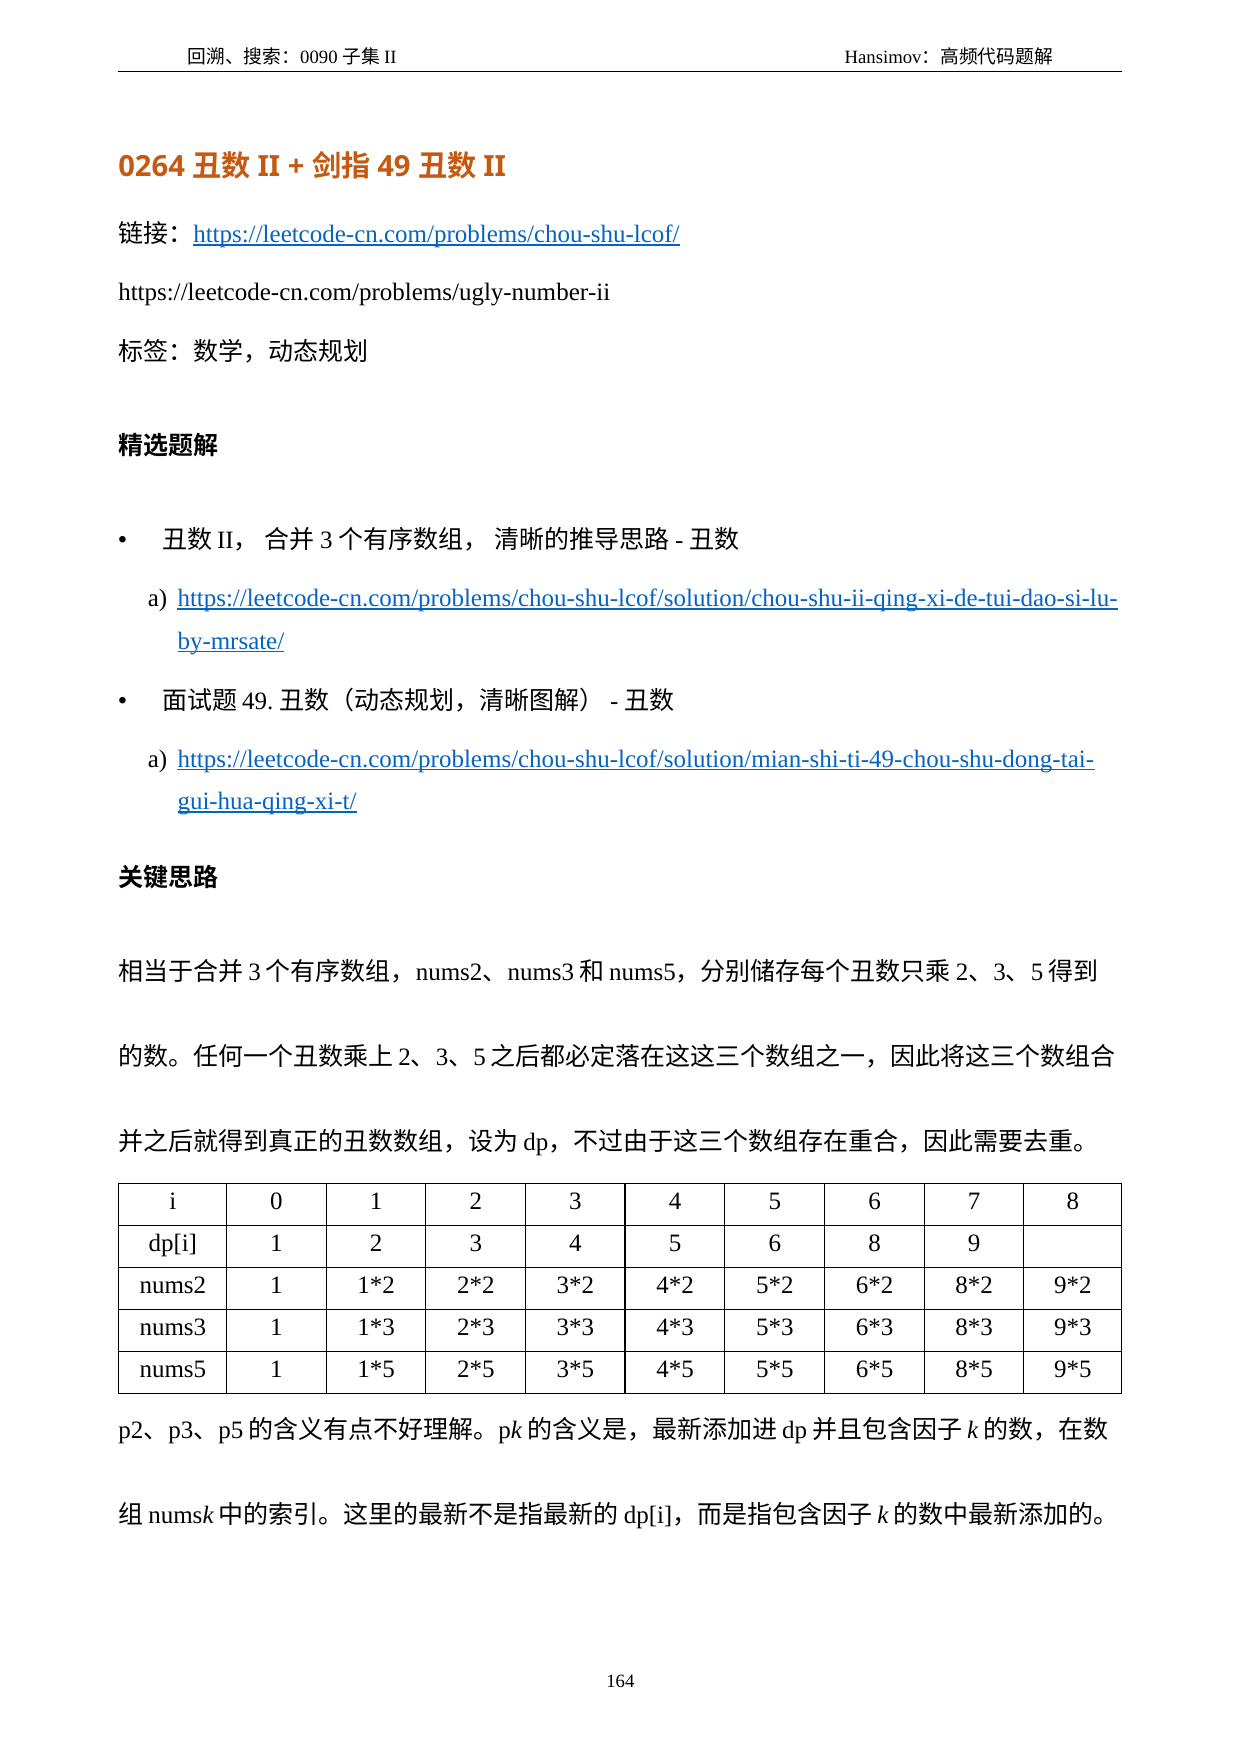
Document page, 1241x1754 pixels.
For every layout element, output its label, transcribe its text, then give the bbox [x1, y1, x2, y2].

table_cell dp[i] [119, 1226, 226, 1267]
text https://leetcode-cn.com/problems/ugly-number-ii [118, 275, 1122, 309]
table_cell 8 [825, 1226, 924, 1267]
table_cell nums5 [119, 1352, 226, 1393]
table_cell 9*2 [1024, 1268, 1121, 1309]
table_cell 3*3 [526, 1310, 624, 1351]
table_cell 1 [227, 1310, 326, 1351]
table_cell [1024, 1226, 1121, 1267]
table_cell nums3 [119, 1310, 226, 1351]
table_cell 6*5 [825, 1352, 924, 1393]
table_cell 9 [925, 1226, 1023, 1267]
list https://leetcode-cn.com/problems/chou-shu-lcof/solution/mian-shi-ti-49-chou-shu-dong-tai-gui-hua-qing-xi-t/ [148, 741, 1122, 818]
text 面试题49. 丑数（动态规划，清晰图解） - 丑数 [118, 664, 1122, 732]
table_header 1 [327, 1184, 425, 1225]
table_cell 3 [426, 1226, 525, 1267]
table_cell 1*2 [327, 1268, 425, 1309]
table_cell 1 [227, 1268, 326, 1309]
table_cell 6 [725, 1226, 824, 1267]
table_header 2 [426, 1184, 525, 1225]
table_cell 9*3 [1024, 1310, 1121, 1351]
table_cell 2 [327, 1226, 425, 1267]
subtitle 关键思路 [118, 842, 1097, 910]
table_header 6 [825, 1184, 924, 1225]
table_cell 8*5 [925, 1352, 1023, 1393]
table_header 4 [626, 1184, 724, 1225]
table_cell 4*3 [626, 1310, 724, 1351]
table_cell 6*3 [825, 1310, 924, 1351]
table_header 0 [227, 1184, 326, 1225]
table_cell 8*3 [925, 1310, 1023, 1351]
table_cell 4 [526, 1226, 624, 1267]
text 链接：https://leetcode-cn.com/problems/chou-shu-lcof/ [118, 198, 1122, 266]
table_cell 5*3 [725, 1310, 824, 1351]
text p2、p3、p5的含义有点不好理解。pk的含义是，最新添加进dp并且包含因子k的数，在数组numsk中的索引。这里的最新不是指最新的dp[i]，而是指包含因子k的数中最新添加的。 [118, 1394, 1122, 1547]
table_cell 9*5 [1024, 1352, 1121, 1393]
table_header 5 [725, 1184, 824, 1225]
table_cell 4*2 [626, 1268, 724, 1309]
table_cell 5*5 [725, 1352, 824, 1393]
table_header i [119, 1184, 226, 1225]
table_cell 6*2 [825, 1268, 924, 1309]
table_cell 1*5 [327, 1352, 425, 1393]
table_header 3 [526, 1184, 624, 1225]
table_cell 2*5 [426, 1352, 525, 1393]
table_cell 2*3 [426, 1310, 525, 1351]
table_cell 3*2 [526, 1268, 624, 1309]
list https://leetcode-cn.com/problems/chou-shu-lcof/solution/chou-shu-ii-qing-xi-de-tui-dao-si-lu-by-mrsate/ [148, 581, 1122, 657]
table_header 7 [925, 1184, 1023, 1225]
table_cell 5*2 [725, 1268, 824, 1309]
table_cell 1 [227, 1352, 326, 1393]
table_cell 1 [227, 1226, 326, 1267]
text 标签：数学，动态规划 [118, 316, 1122, 384]
table_cell 3*5 [526, 1352, 624, 1393]
table_cell 8*2 [925, 1268, 1023, 1309]
table_cell nums2 [119, 1268, 226, 1309]
table_cell 4*5 [626, 1352, 724, 1393]
text 相当于合并3个有序数组，nums2、nums3和nums5，分别储存每个丑数只乘2、3、5得到的数。任何一个丑数乘上2、3、5之后都必定落在这这三个数组之一，因此将这三个数组合并之后就得到真正的丑数数组，设为dp，不过由于这三个数组存在重合，因此需要去重。 [118, 936, 1122, 1173]
subtitle 精选题解 [118, 410, 1097, 478]
table_cell 1*3 [327, 1310, 425, 1351]
table_header 8 [1024, 1184, 1121, 1225]
table_cell 5 [626, 1226, 724, 1267]
text 丑数II， 合并 3 个有序数组， 清晰的推导思路 - 丑数 [118, 504, 1122, 572]
subtitle 0264 丑数 II + 剑指 49 丑数 II [118, 130, 1097, 198]
table_cell 2*2 [426, 1268, 525, 1309]
